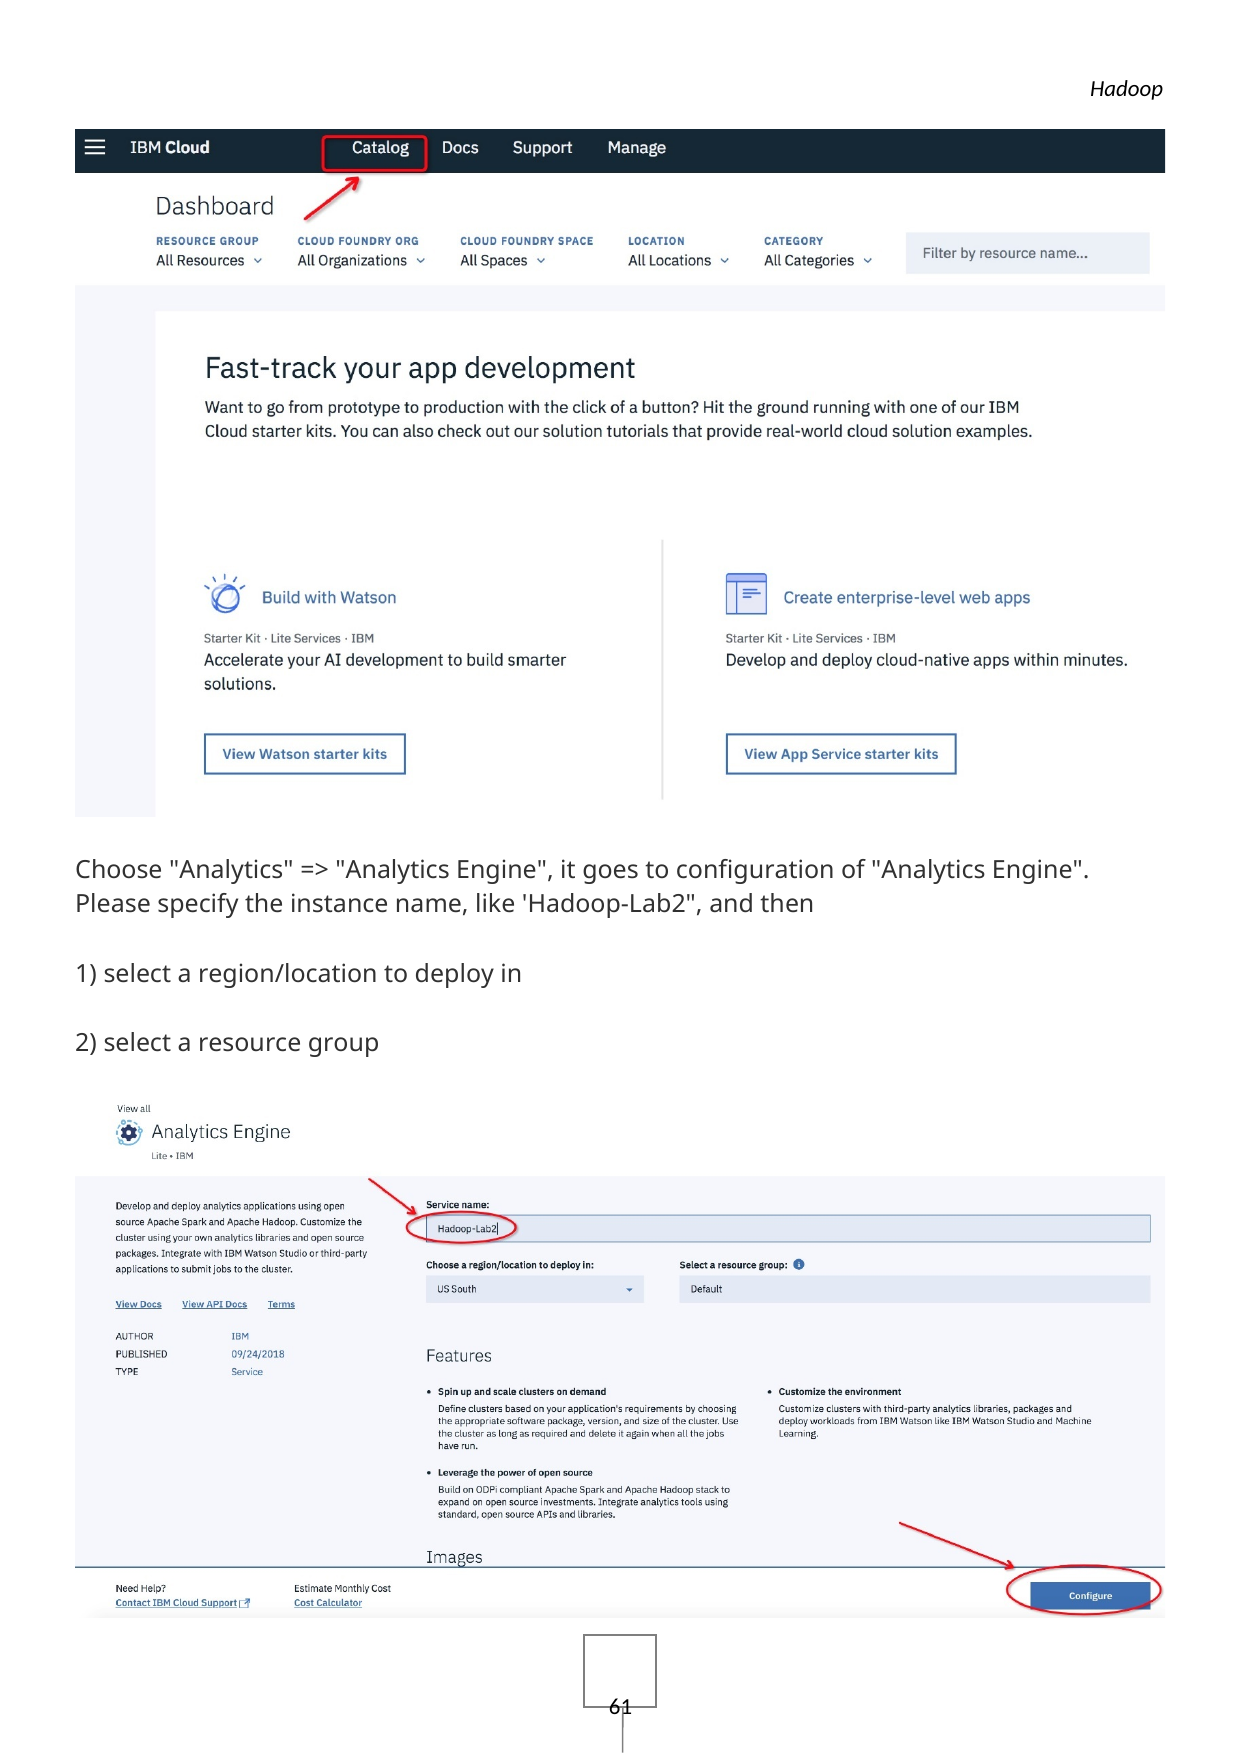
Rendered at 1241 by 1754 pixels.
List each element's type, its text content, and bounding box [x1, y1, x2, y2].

picture [75, 129, 1166, 817]
text Choose "Analytics" => "Analytics Engine", it goes to configuration of "Analytics Engine". Please specify the instance name, like 'Hadoop-Lab2", and then [75, 852, 1165, 920]
picture [75, 1094, 1166, 1618]
text 2) select a resource group [75, 1025, 1165, 1059]
text 1) select a region/location to deploy in [75, 955, 1165, 989]
